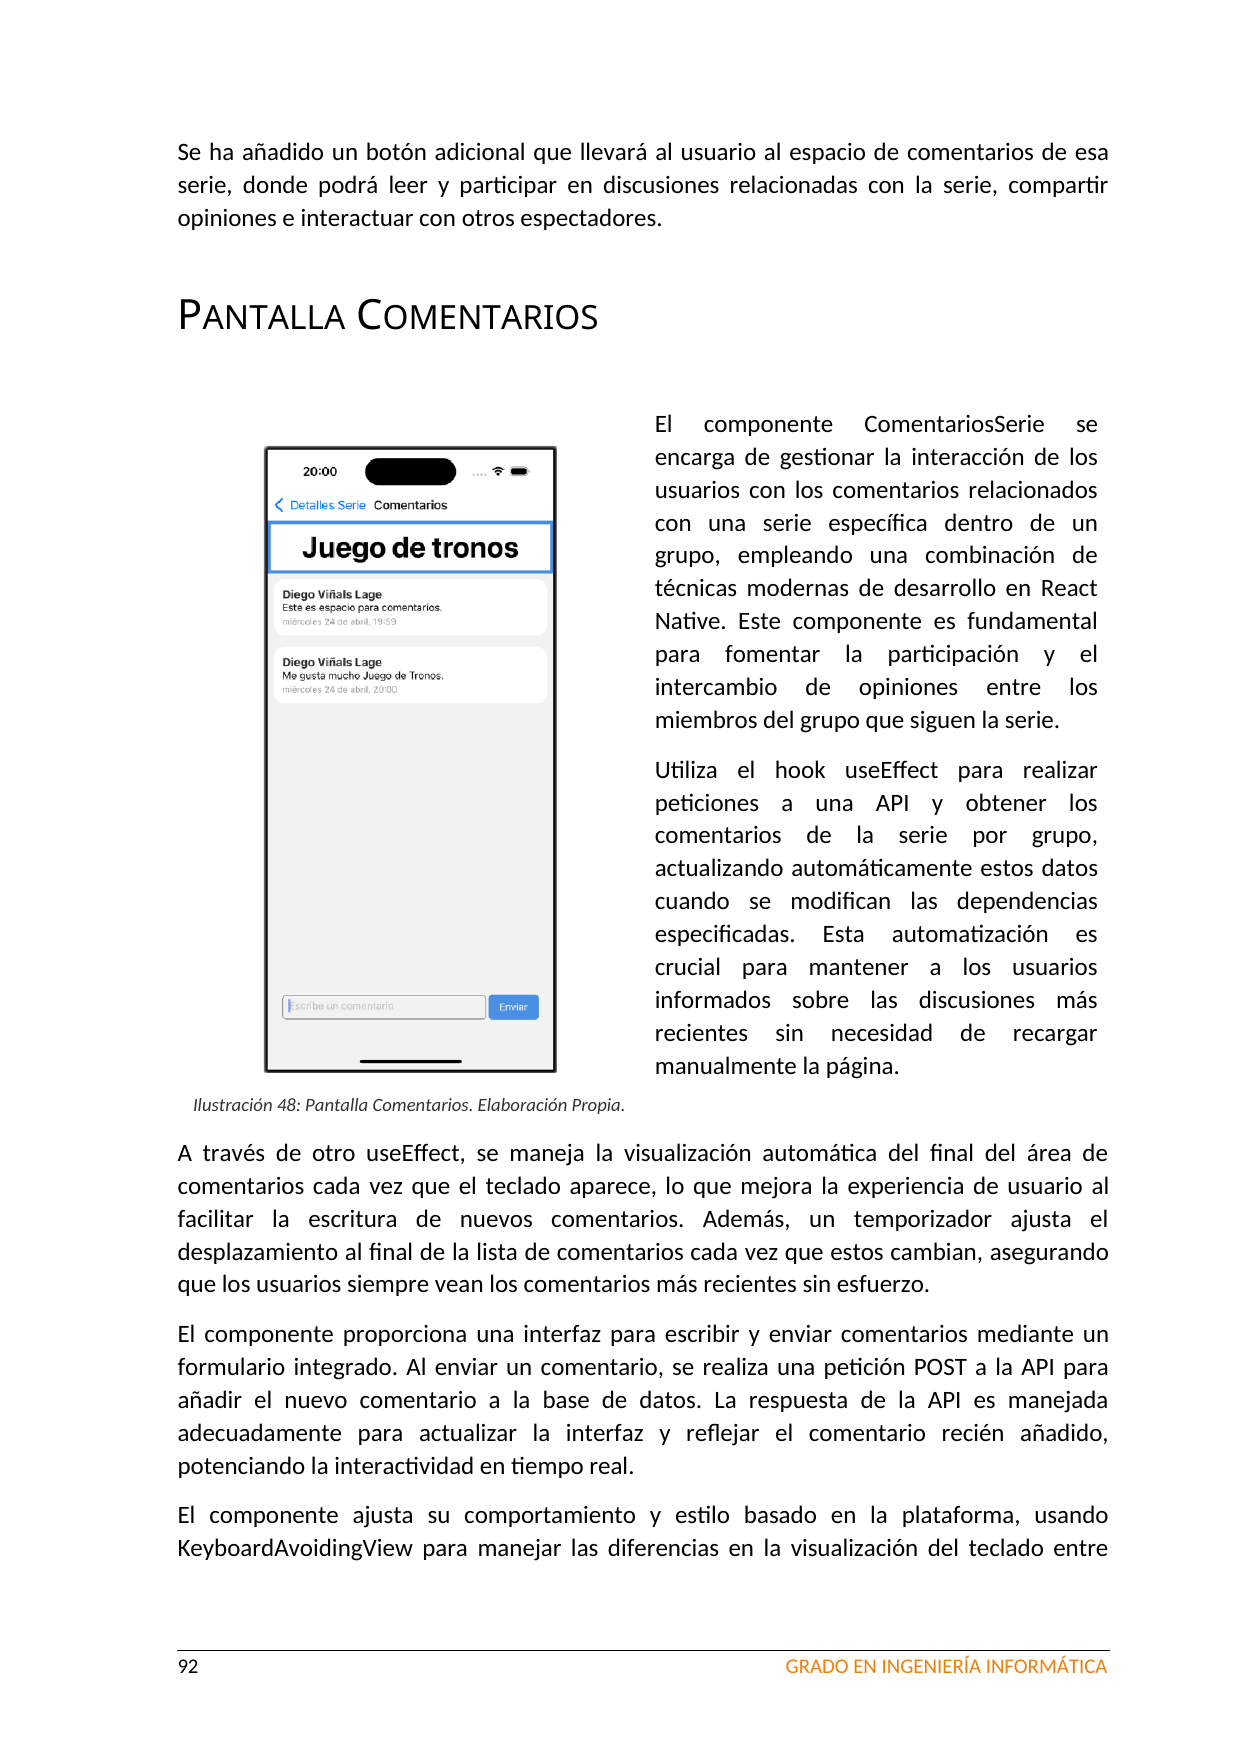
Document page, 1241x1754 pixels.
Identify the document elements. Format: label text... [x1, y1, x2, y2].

picture [267, 449, 553, 1069]
text El componente proporciona una interfaz para escribir y enviar comentarios mediante un formulario integrado. Al enviar un comentario, se realiza una petición POST a la API para añadir el nuevo comentario a la base de datos. La respuesta de la API es manejada adecuadamente para actualizar la interfaz y reflejar el comentario recién añadido, potenciando la interactividad en tiempo real. [177, 1318, 1110, 1480]
table_header Ilustración 48: Pantalla Comentarios. Elaboración Propia. [177, 371, 643, 1137]
table_header El componente ComentariosSerie se encarga de gestionar la interacción de los usuarios con los comentarios relacionados con una serie específica dentro de un grupo, empleando una combinación de técnicas modernas de desarrollo en React Native. Este componente es fundamental para fomentar la participación y el intercambio de opiniones entre los miembros del grupo que siguen la serie. Utiliza el hook useEffect para realizar peticiones a una API y obtener los comentarios de la serie por grupo, actualizando automáticamente estos datos cuando se modifican las dependencias especificadas. Esta automatización es crucial para mantener a los usuarios informados sobre las discusiones más recientes sin necesidad de recargar manualmente la página. [643, 371, 1109, 1137]
text Se ha añadido un botón adicional que llevará al usuario al espacio de comentarios de esa serie, donde podrá leer y participar en discusiones relacionadas con la serie, compartir opiniones e interactuar con otros espectadores. [177, 136, 1110, 232]
text A través de otro useEffect, se maneja la visualización automática del final del área de comentarios cada vez que el teclado aparece, lo que mejora la experiencia de usuario al facilitar la escritura de nuevos comentarios. Además, un temporizador ajusta el desplazamiento al final de la lista de comentarios cada vez que estos cambian, asegurando que los usuarios siempre vean los comentarios más recientes sin esfuerzo. [177, 1137, 1110, 1299]
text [177, 1499, 1110, 1563]
subtitle Pantalla Comentarios [177, 284, 1110, 341]
